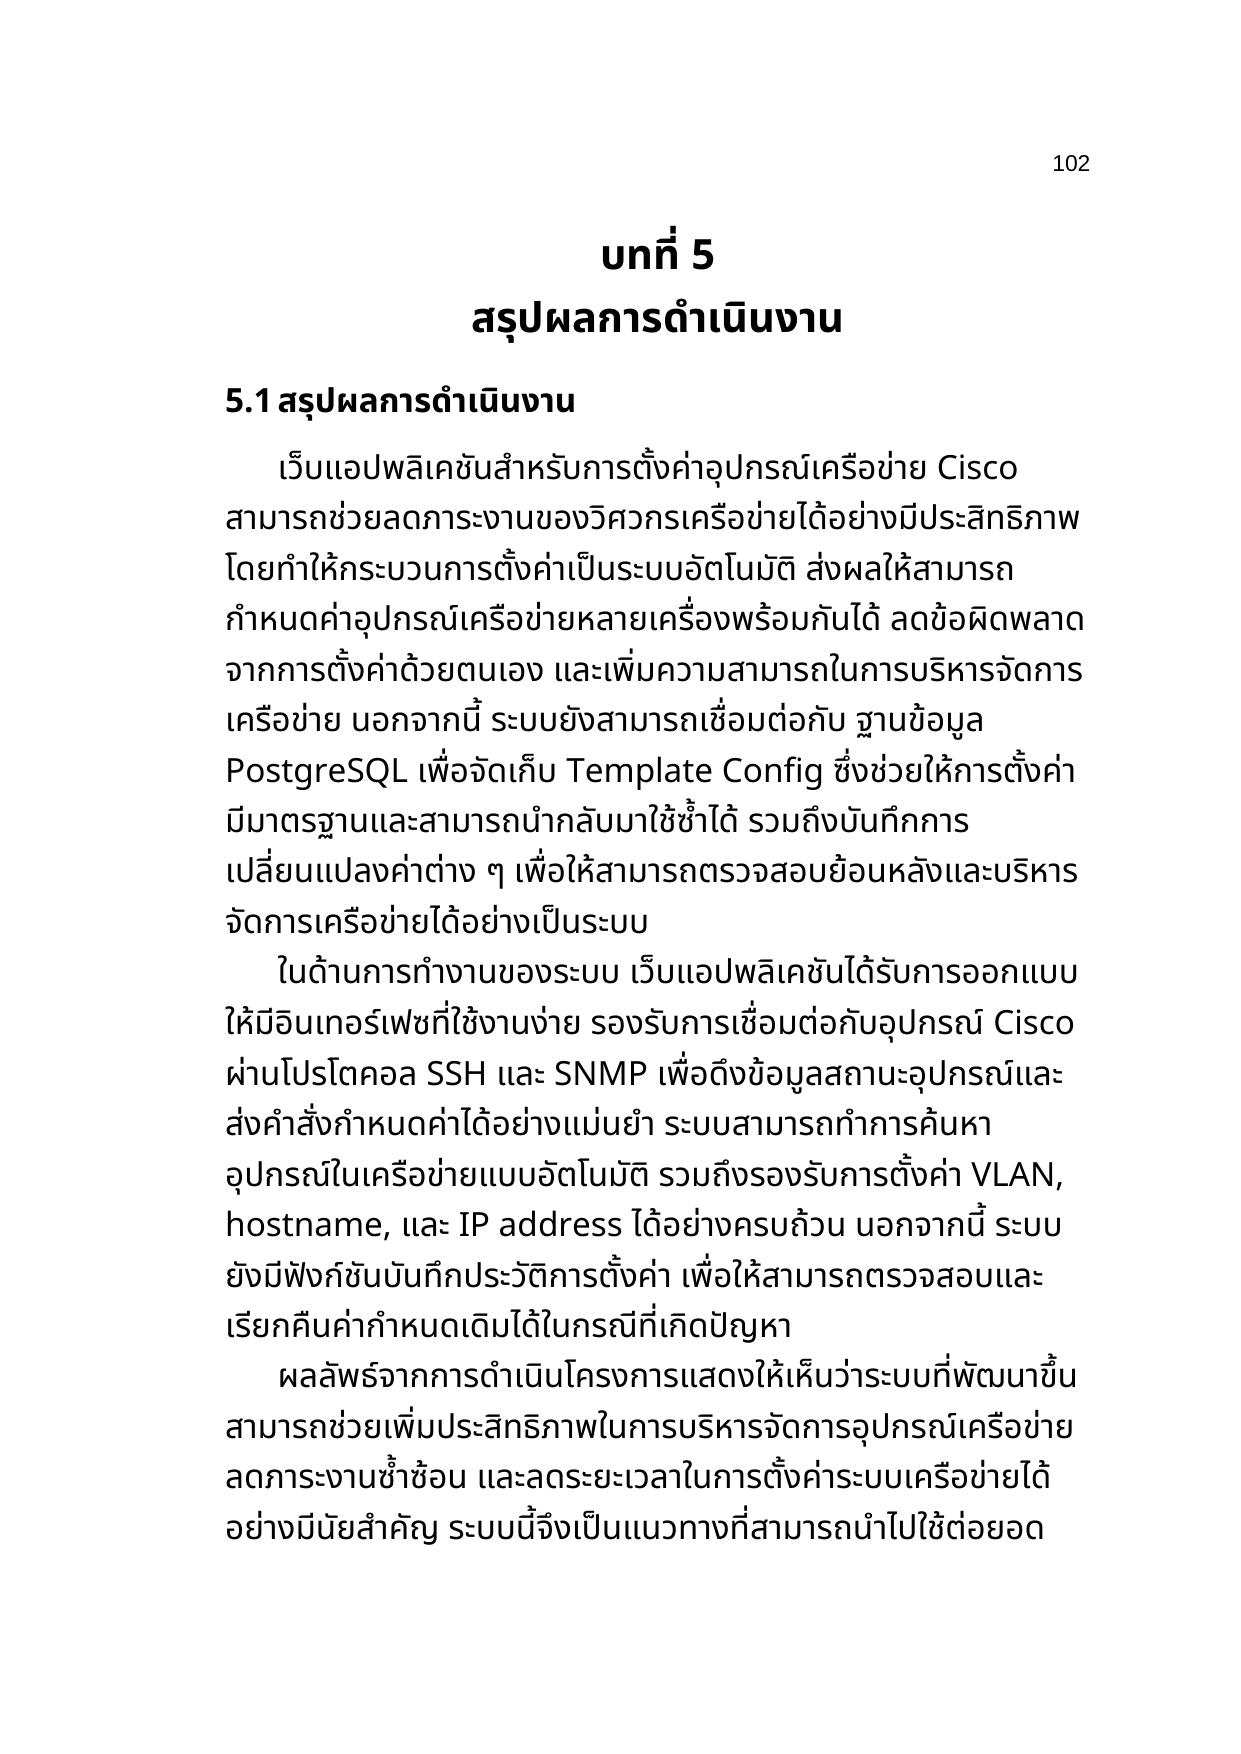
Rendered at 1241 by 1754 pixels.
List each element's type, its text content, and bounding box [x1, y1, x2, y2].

text ในด้านการทำงานของระบบ เว็บแอปพลิเคชันได้รับการออกแบบให้มีอินเทอร์เฟซที่ใช้งานง่าย รองรับการเชื่อมต่อกับอุปกรณ์ Cisco ผ่านโปรโตคอล SSH และ SNMP เพื่อดึงข้อมูลสถานะอุปกรณ์และส่งคำสั่งกำหนดค่าได้อย่างแม่นยำ ระบบสามารถทำการค้นหาอุปกรณ์ในเครือข่ายแบบอัตโนมัติ รวมถึงรองรับการตั้งค่า VLAN, hostname, และ IP address ได้อย่างครบถ้วน นอกจากนี้ ระบบยังมีฟังก์ชันบันทึกประวัติการตั้งค่า เพื่อให้สามารถตรวจสอบและเรียกคืนค่ากำหนดเดิมได้ในกรณีที่เกิดปัญหา [225, 948, 1090, 1352]
text สรุปผลการดำเนินงาน [225, 288, 1090, 351]
subtitle สรุปผลการดำเนินงาน [225, 377, 1090, 428]
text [225, 1352, 1090, 1554]
text เว็บแอปพลิเคชันสำหรับการตั้งค่าอุปกรณ์เครือข่าย Cisco สามารถช่วยลดภาระงานของวิศวกรเครือข่ายได้อย่างมีประสิทธิภาพ โดยทำให้กระบวนการตั้งค่าเป็นระบบอัตโนมัติ ส่งผลให้สามารถกำหนดค่าอุปกรณ์เครือข่ายหลายเครื่องพร้อมกันได้ ลดข้อผิดพลาดจากการตั้งค่าด้วยตนเอง และเพิ่มความสามารถในการบริหารจัดการเครือข่าย นอกจากนี้ ระบบยังสามารถเชื่อมต่อกับ ฐานข้อมูล PostgreSQL เพื่อจัดเก็บ Template Config ซึ่งช่วยให้การตั้งค่ามีมาตรฐานและสามารถนำกลับมาใช้ซ้ำได้ รวมถึงบันทึกการเปลี่ยนแปลงค่าต่าง ๆ เพื่อให้สามารถตรวจสอบย้อนหลังและบริหารจัดการเครือข่ายได้อย่างเป็นระบบ [225, 444, 1090, 948]
